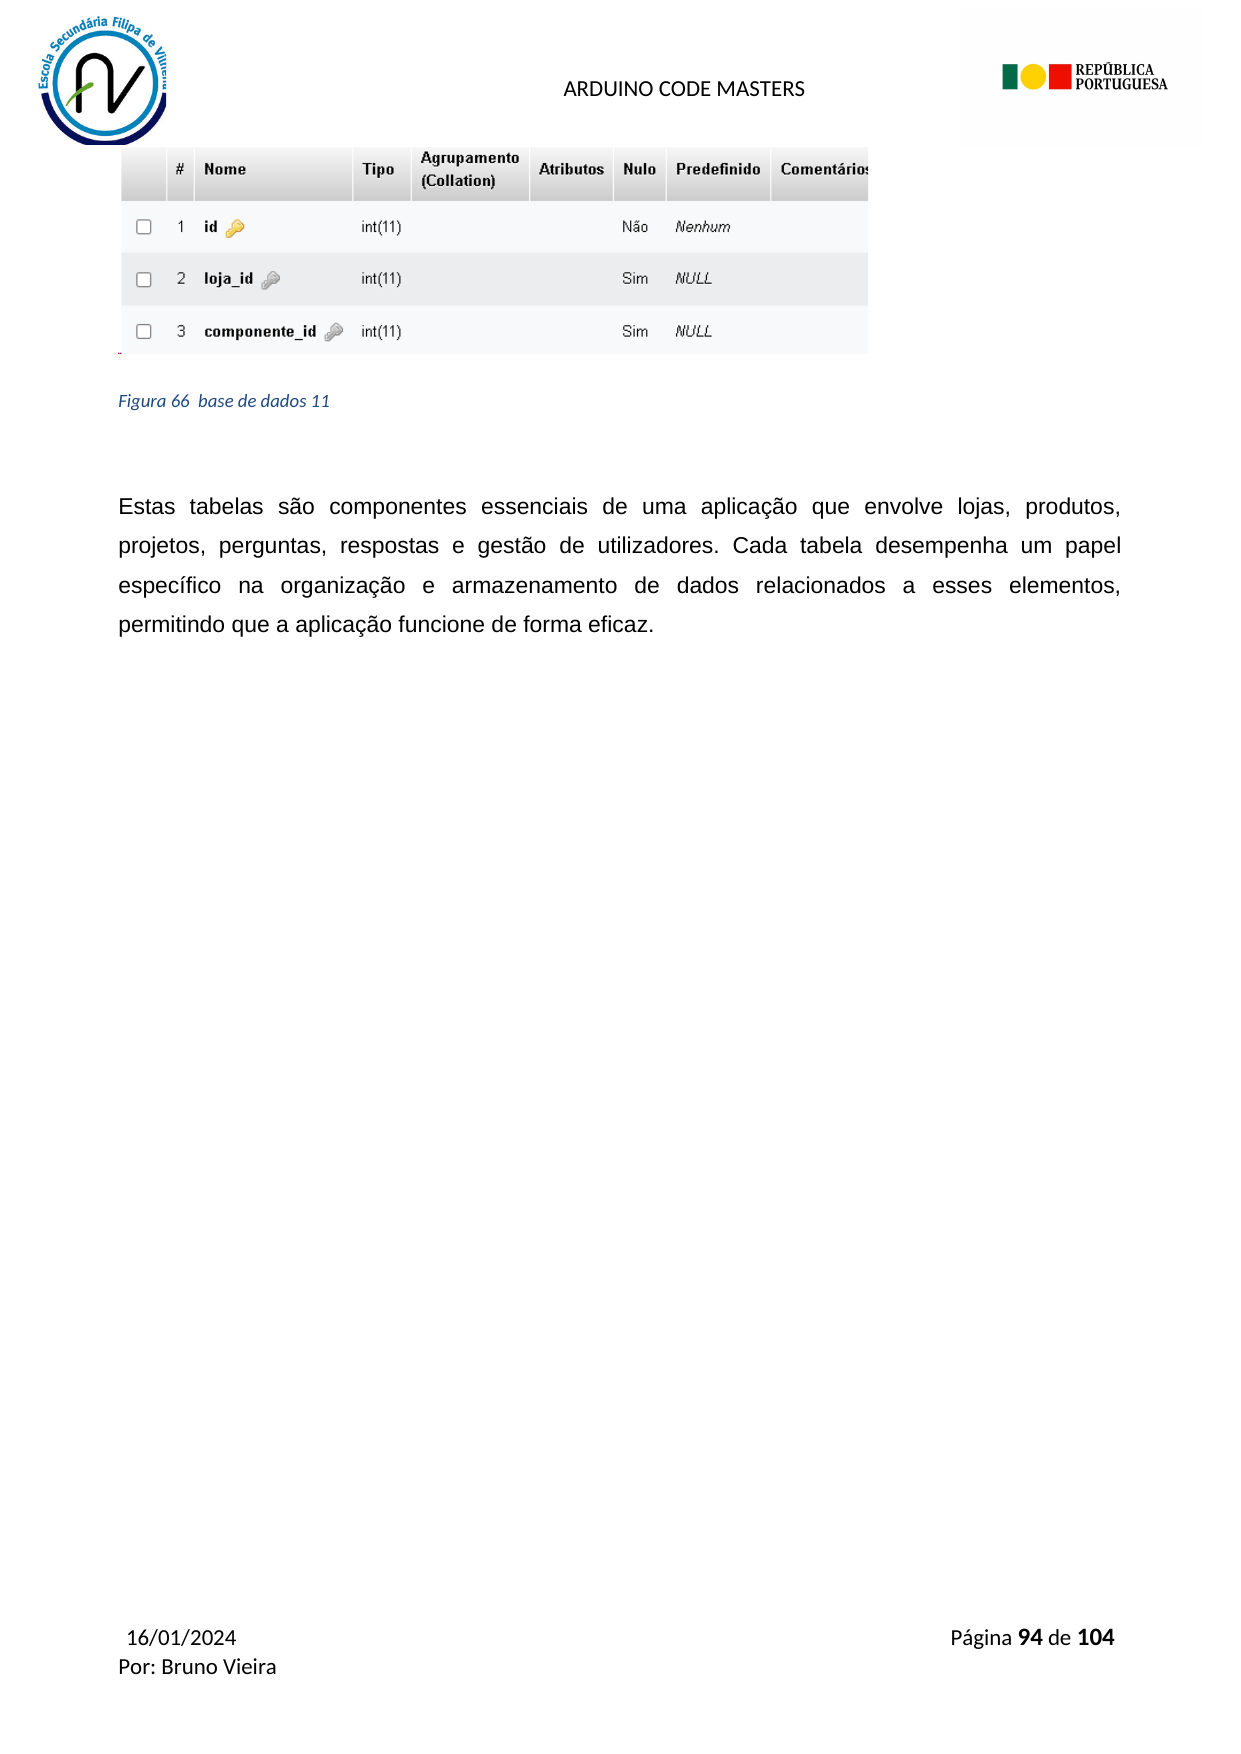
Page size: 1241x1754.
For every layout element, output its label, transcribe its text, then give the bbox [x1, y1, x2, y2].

picture [959, 8, 1204, 146]
picture [118, 147, 869, 354]
picture [37, 15, 167, 144]
text Estas tabelas são componentes essenciais de uma aplicação que envolve lojas, produtos, projetos, perguntas, respostas e gestão de utilizadores. Cada tabela desempenha um papel específico na organização e armazenamento de dados relacionados a esses elementos, permitindo que a aplicação funcione de forma eficaz. [118, 493, 1122, 638]
